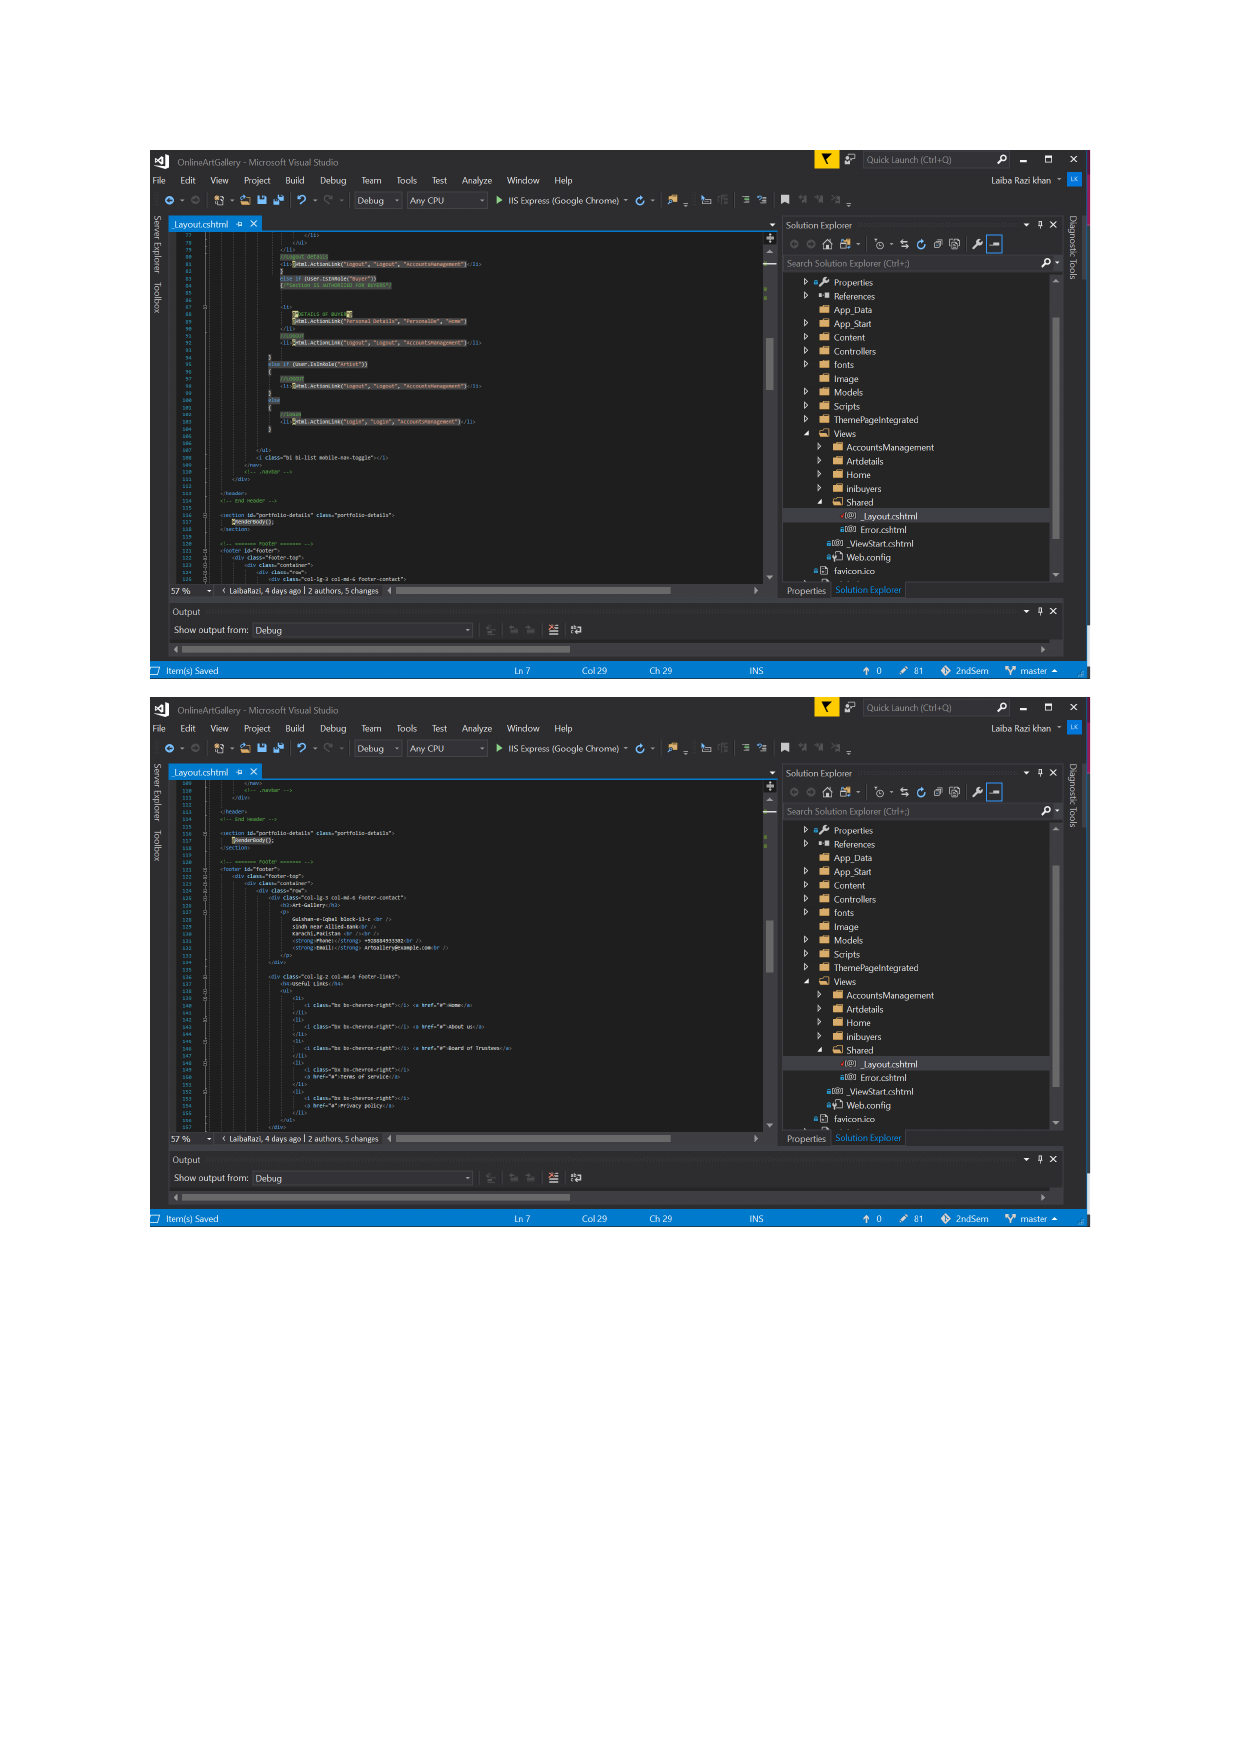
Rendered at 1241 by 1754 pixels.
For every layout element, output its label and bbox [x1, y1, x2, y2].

picture [150, 697, 1091, 1227]
picture [150, 150, 1091, 679]
